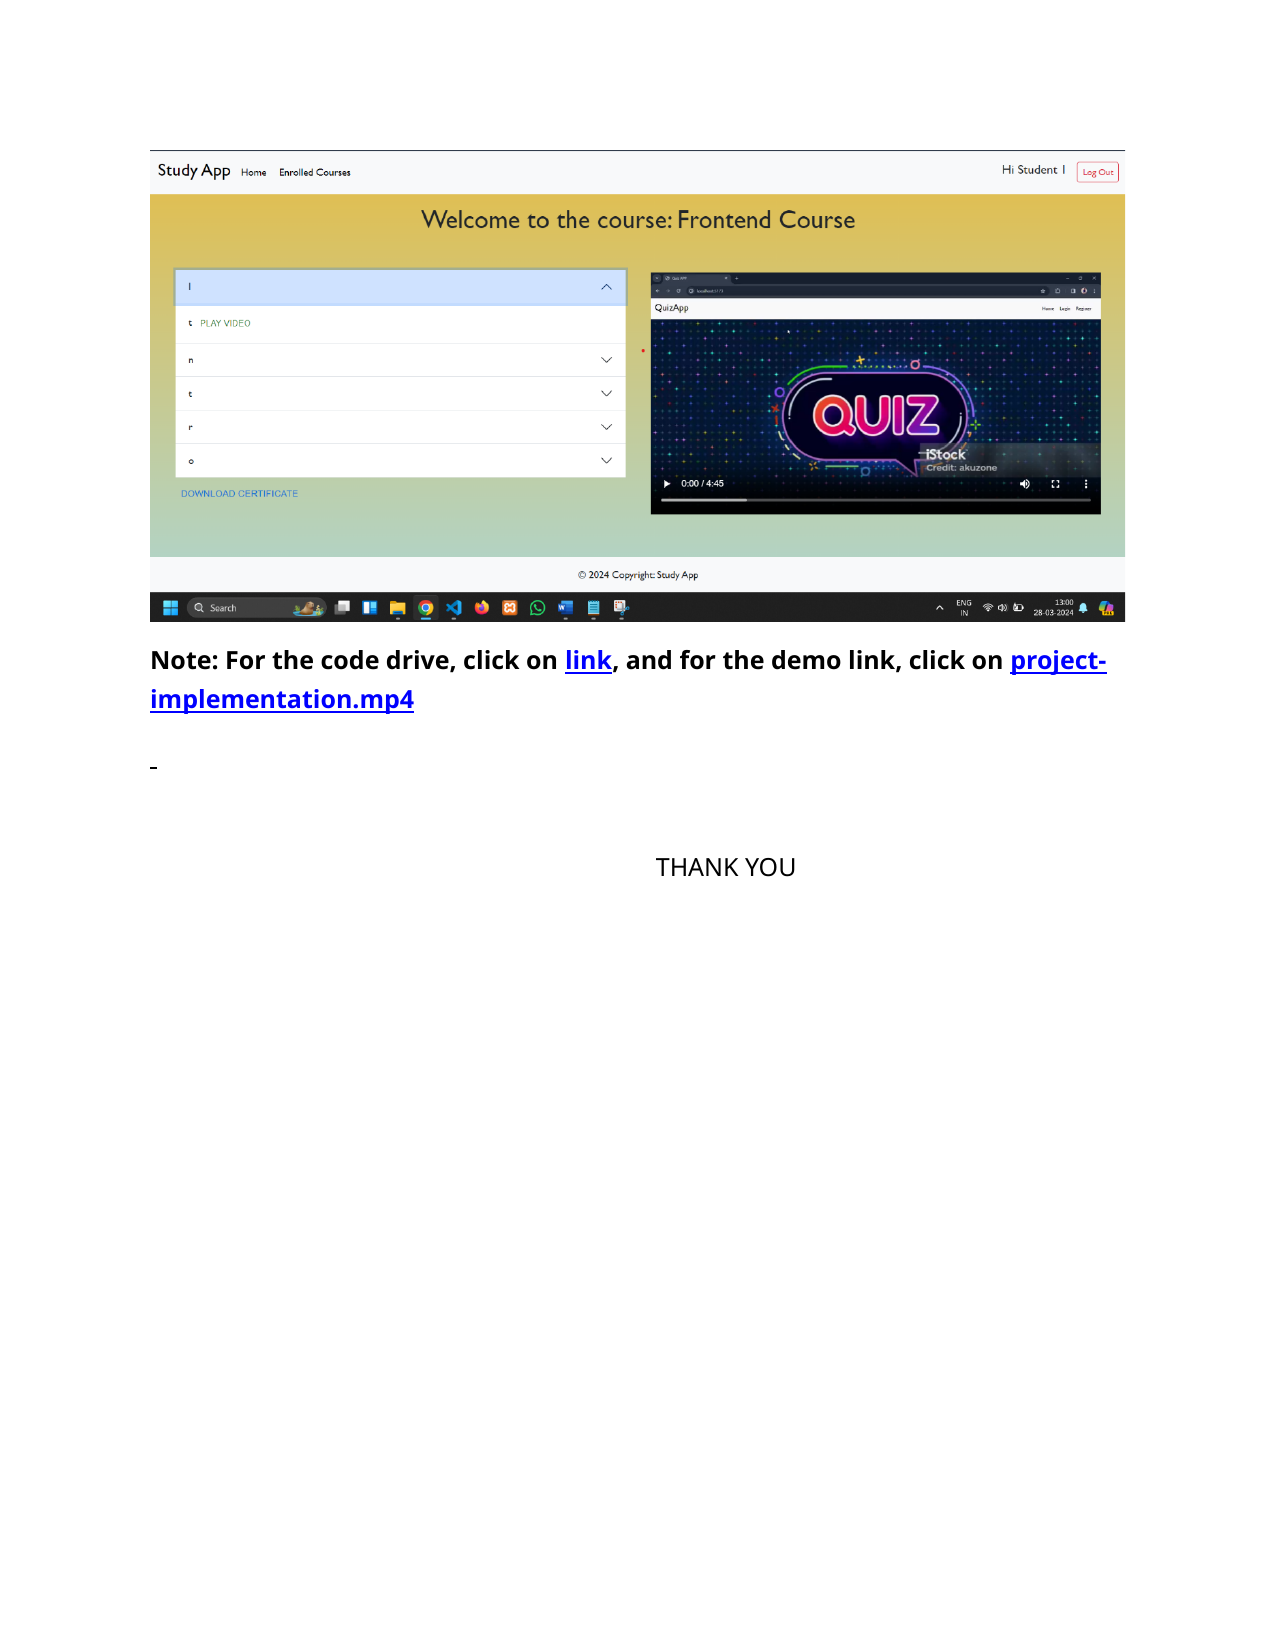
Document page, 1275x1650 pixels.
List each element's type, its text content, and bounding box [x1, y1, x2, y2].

text THANK YOU [150, 850, 1125, 884]
text Note: For the code drive, click on link, and for the demo link, click on project-implementation.mp4 [150, 643, 1125, 716]
picture [150, 150, 1125, 622]
